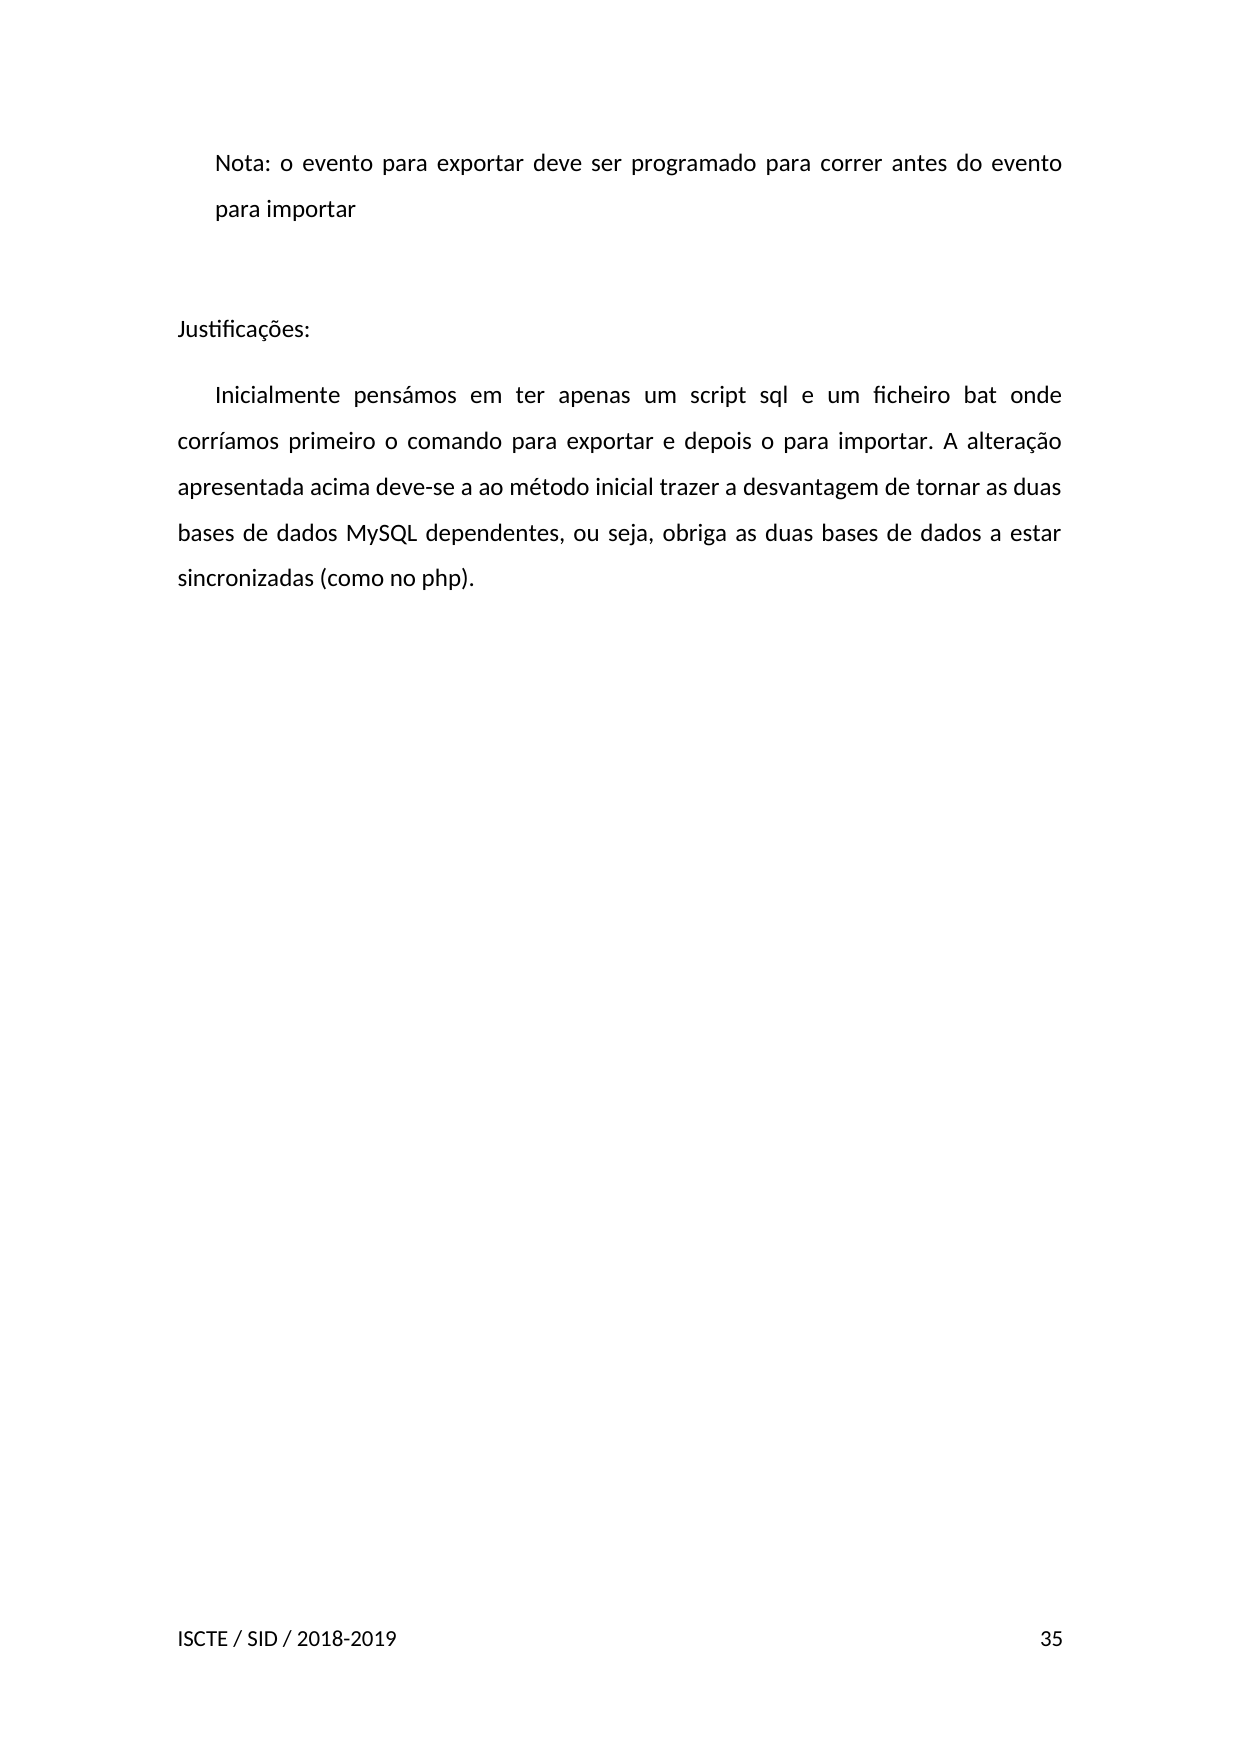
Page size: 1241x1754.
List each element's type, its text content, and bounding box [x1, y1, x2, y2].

text Nota: o evento para exportar deve ser programado para correr antes do evento para importar [215, 148, 1063, 224]
text Inicialmente pensámos em ter apenas um script sql e um ficheiro bat onde corríamos primeiro o comando para exportar e depois o para importar. A alteração apresentada acima deve-se a ao método inicial trazer a desvantagem de tornar as duas bases de dados MySQL dependentes, ou seja, obriga as duas bases de dados a estar sincronizadas (como no php). [177, 379, 1063, 593]
text Justificações: [177, 313, 1063, 343]
